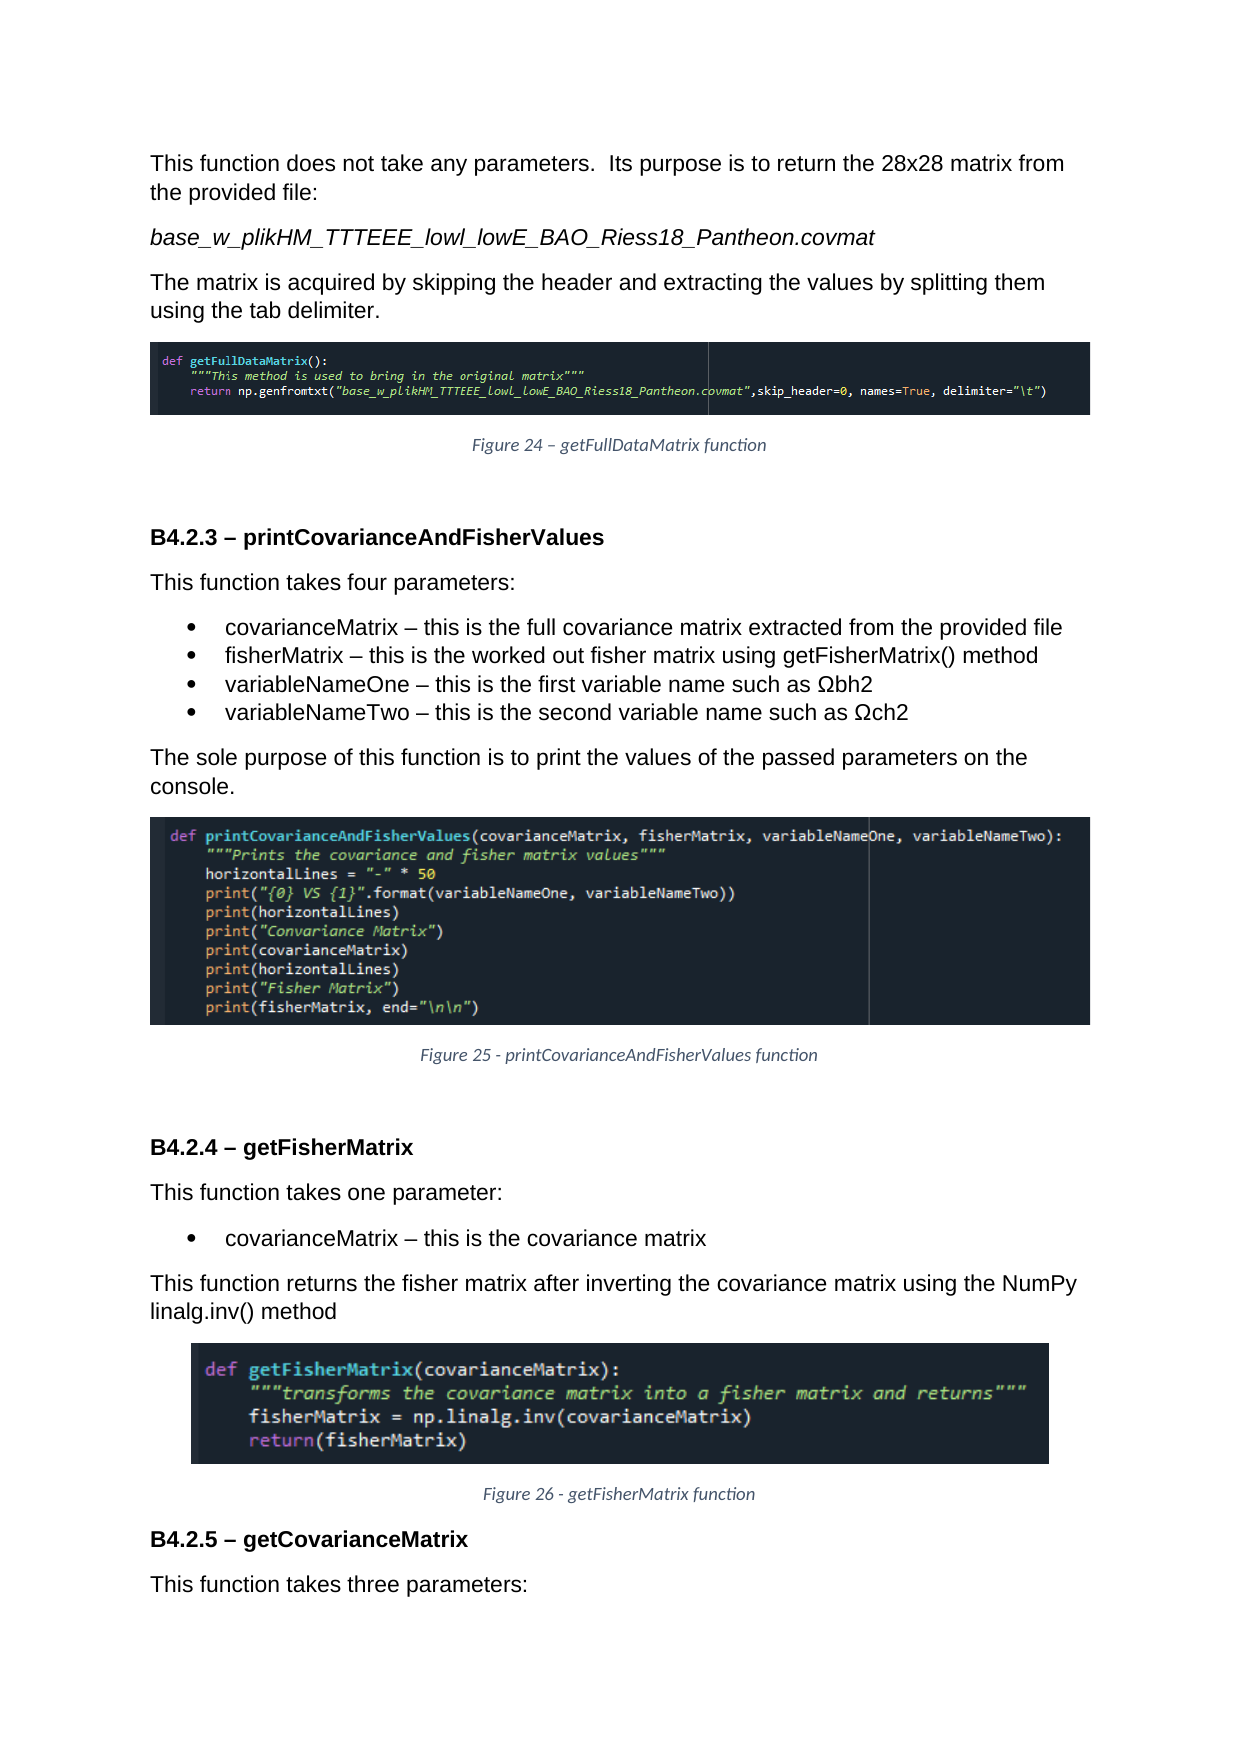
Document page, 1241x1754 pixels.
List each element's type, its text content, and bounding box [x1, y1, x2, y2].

text This function takes one parameter: [150, 1179, 1090, 1206]
picture [191, 1343, 1049, 1464]
list covarianceMatrix – this is the covariance matrix [187, 1224, 1090, 1251]
text The sole purpose of this function is to print the values of the passed parameters on the console. [150, 744, 1090, 799]
text B4.2.3 – printCovarianceAndFisherValues [150, 524, 1090, 550]
list variableNameOne – this is the first variable name such as Ωbh2 [187, 671, 1090, 697]
text The matrix is acquired by skipping the header and extracting the values by splitting them using the tab delimiter. [150, 269, 1090, 323]
text Figure 25 - printCovarianceAndFisherValues function [150, 1044, 1090, 1067]
text This function takes four parameters: [150, 569, 1090, 595]
text This function does not take any parameters. Its purpose is to return the 28x28 matrix from the provided file: [150, 150, 1090, 205]
picture [150, 817, 1091, 1025]
picture [150, 342, 1091, 415]
text B4.2.5 – getCovarianceMatrix [150, 1526, 1090, 1552]
list fisherMatrix – this is the worked out fisher matrix using getFisherMatrix() method [187, 642, 1090, 669]
list variableNameTwo – this is the second variable name such as Ωch2 [187, 699, 1090, 726]
text Figure 24 – getFullDataMatrix function [150, 433, 1090, 456]
text Figure 26 - getFisherMatrix function [150, 1482, 1090, 1505]
text base_w_plikHM_TTTEEE_lowl_lowE_BAO_Riess18_Pantheon.covmat [150, 223, 1090, 250]
list covarianceMatrix – this is the full covariance matrix extracted from the provided file [187, 614, 1090, 640]
text This function takes three parameters: [150, 1571, 1090, 1597]
text B4.2.4 – getFisherMatrix [150, 1134, 1090, 1161]
text This function returns the fisher matrix after inverting the covariance matrix using the NumPy linalg.inv() method [150, 1269, 1090, 1324]
